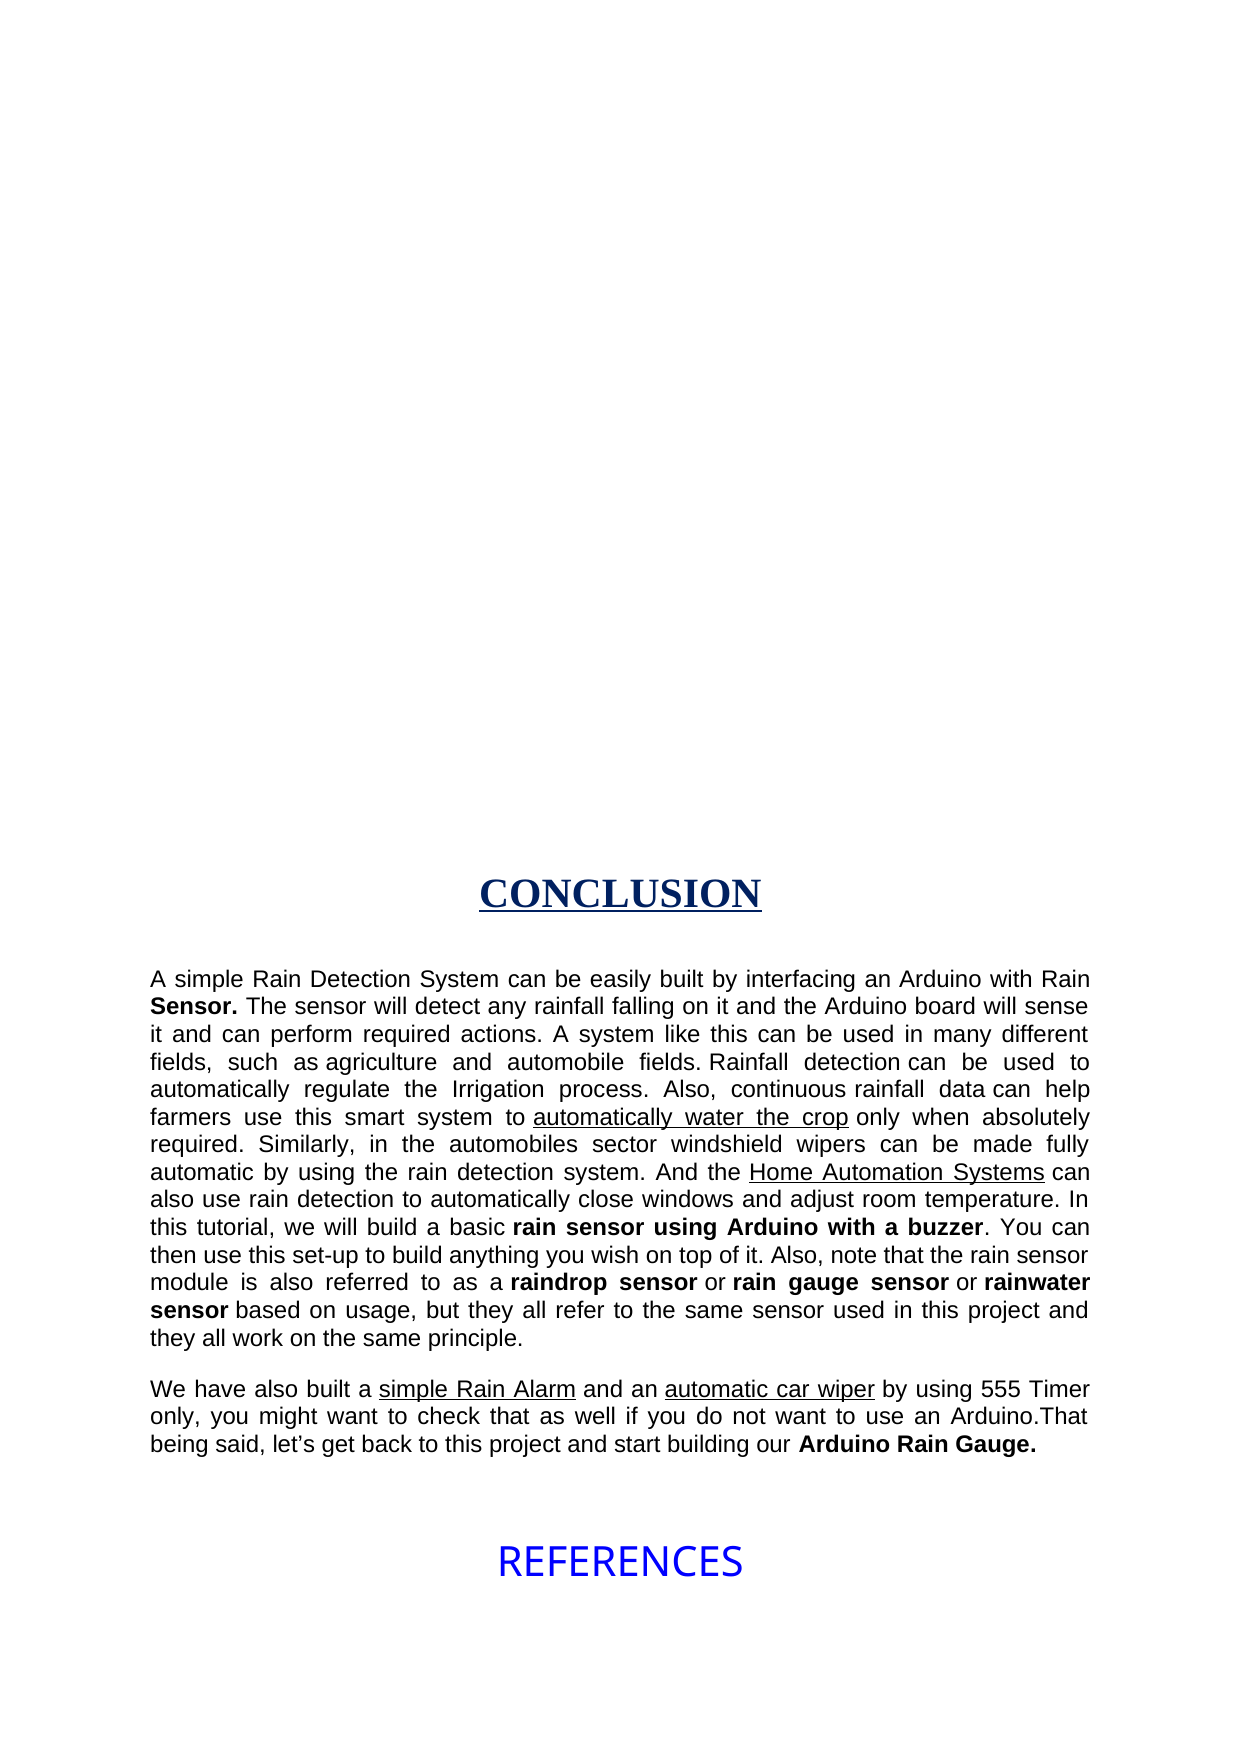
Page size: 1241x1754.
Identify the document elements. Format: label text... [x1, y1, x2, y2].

text REFERENCES [150, 1532, 1090, 1588]
text A simple Rain Detection System can be easily built by interfacing an Arduino with Rain Sensor. The sensor will detect any rainfall falling on it and the Arduino board will sense it and can perform required actions. A system like this can be used in many different fields, such as agriculture and automobile fields. Rainfall detection can be used to automatically regulate the Irrigation process. Also, continuous rainfall data can help farmers use this smart system to automatically water the crop only when absolutely required. Similarly, in the automobiles sector windshield wipers can be made fully automatic by using the rain detection system. And the Home Automation Systems can also use rain detection to automatically close windows and adjust room temperature. In this tutorial, we will build a basic rain sensor using Arduino with a buzzer. You can then use this set-up to build anything you wish on top of it. Also, note that the rain sensor module is also referred to as a raindrop sensor or rain gauge sensor or rainwater sensor based on usage, but they all refer to the same sensor used in this project and they all work on the same principle. [150, 964, 1090, 1351]
text CONCLUSION [150, 869, 1090, 917]
text We have also built a simple Rain Alarm and an automatic car wiper by using 555 Timer only, you might want to check that as well if you do not want to use an Arduino.That being said, let’s get back to this project and start building our Arduino Rain Gauge. [150, 1374, 1090, 1457]
